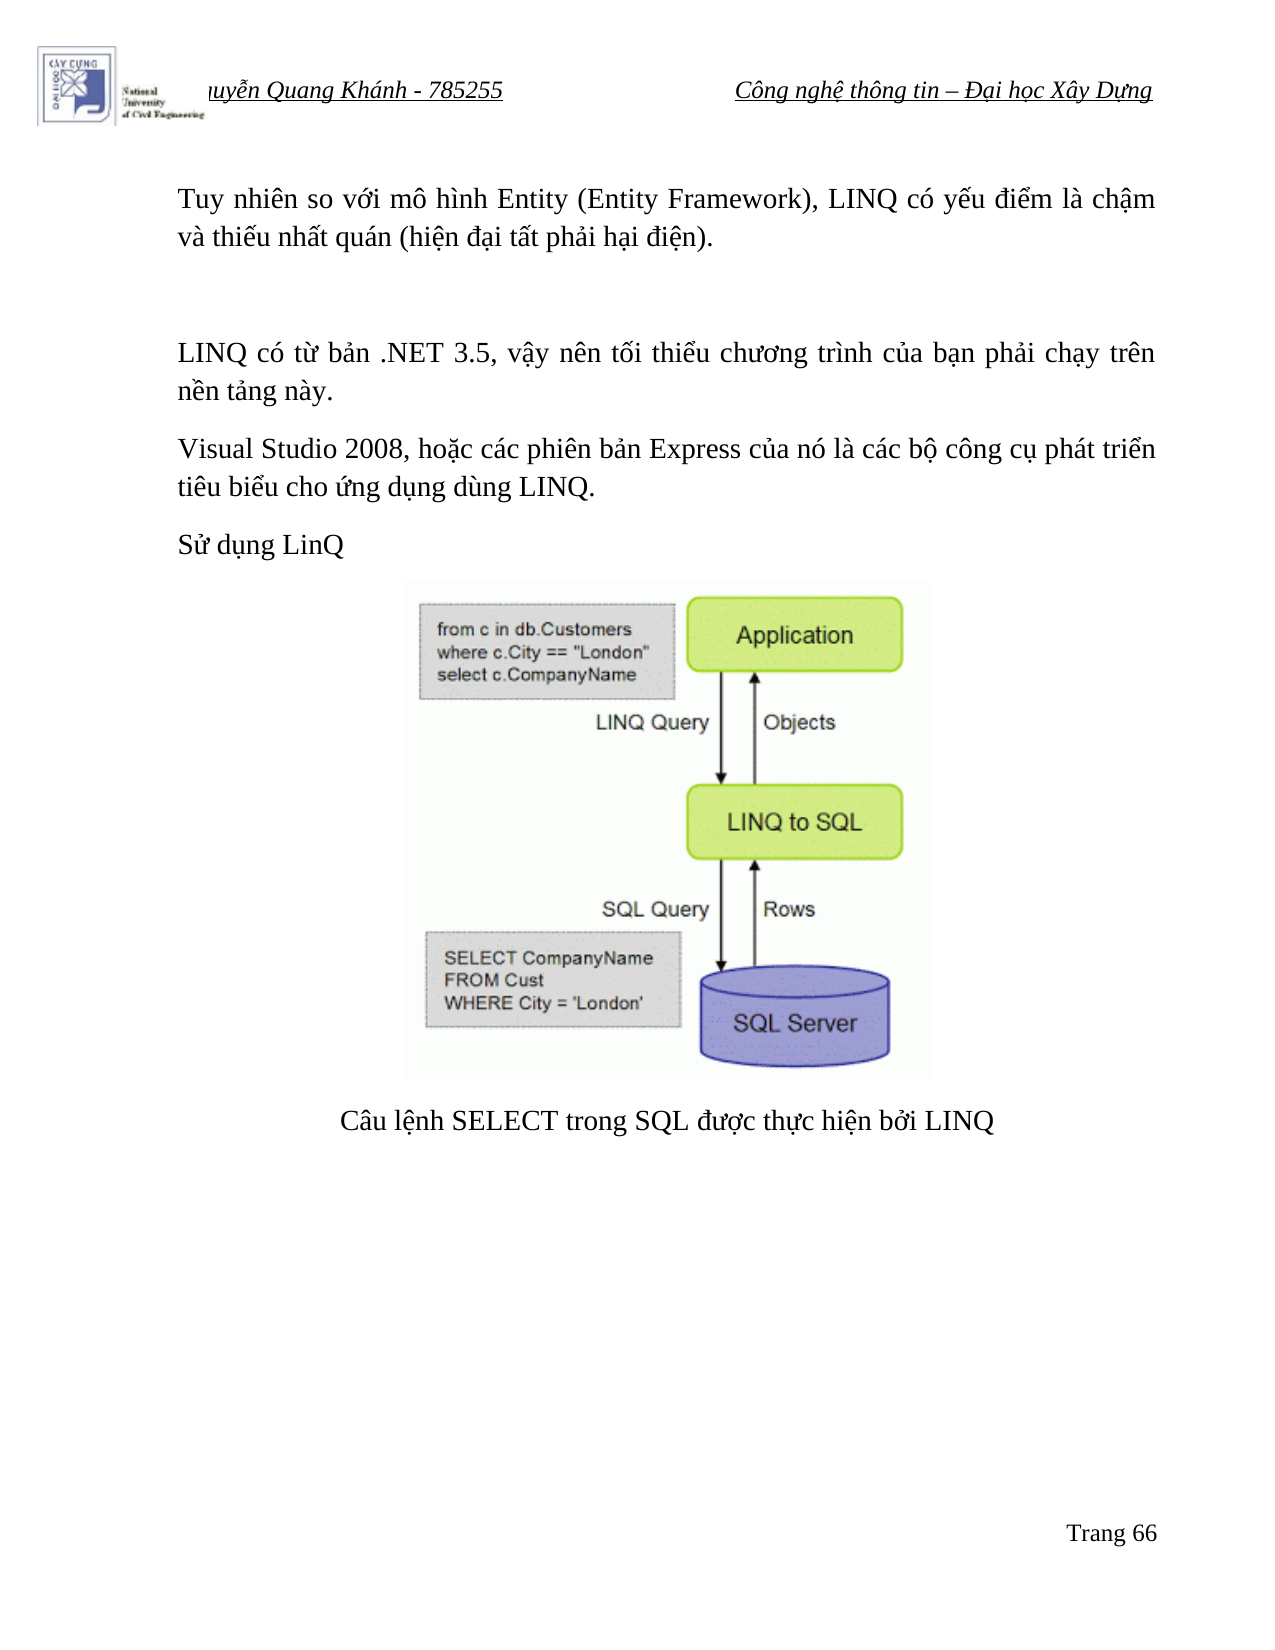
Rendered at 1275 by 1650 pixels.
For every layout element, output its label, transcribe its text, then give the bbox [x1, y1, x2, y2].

text Visual Studio 2008, hoặc các phiên bản Express của nó là các bộ công cụ phát triển tiêu biểu cho ứng dụng dùng LINQ. [177, 427, 1157, 502]
picture [403, 581, 932, 1079]
table_header [142, 581, 1192, 1099]
table_cell Câu lệnh SELECT trong SQL được thực hiện bởi LINQ [142, 1099, 1192, 1157]
text Sử dụng LinQ [177, 523, 1157, 561]
picture [37, 46, 209, 125]
text Tuy nhiên so với mô hình Entity (Entity Framework), LINQ có yếu điểm là chậm và thiếu nhất quán (hiện đại tất phải hại điện). [177, 177, 1157, 252]
text LINQ có từ bản .NET 3.5, vậy nên tối thiểu chương trình của bạn phải chạy trên nền tảng này. [177, 331, 1157, 406]
